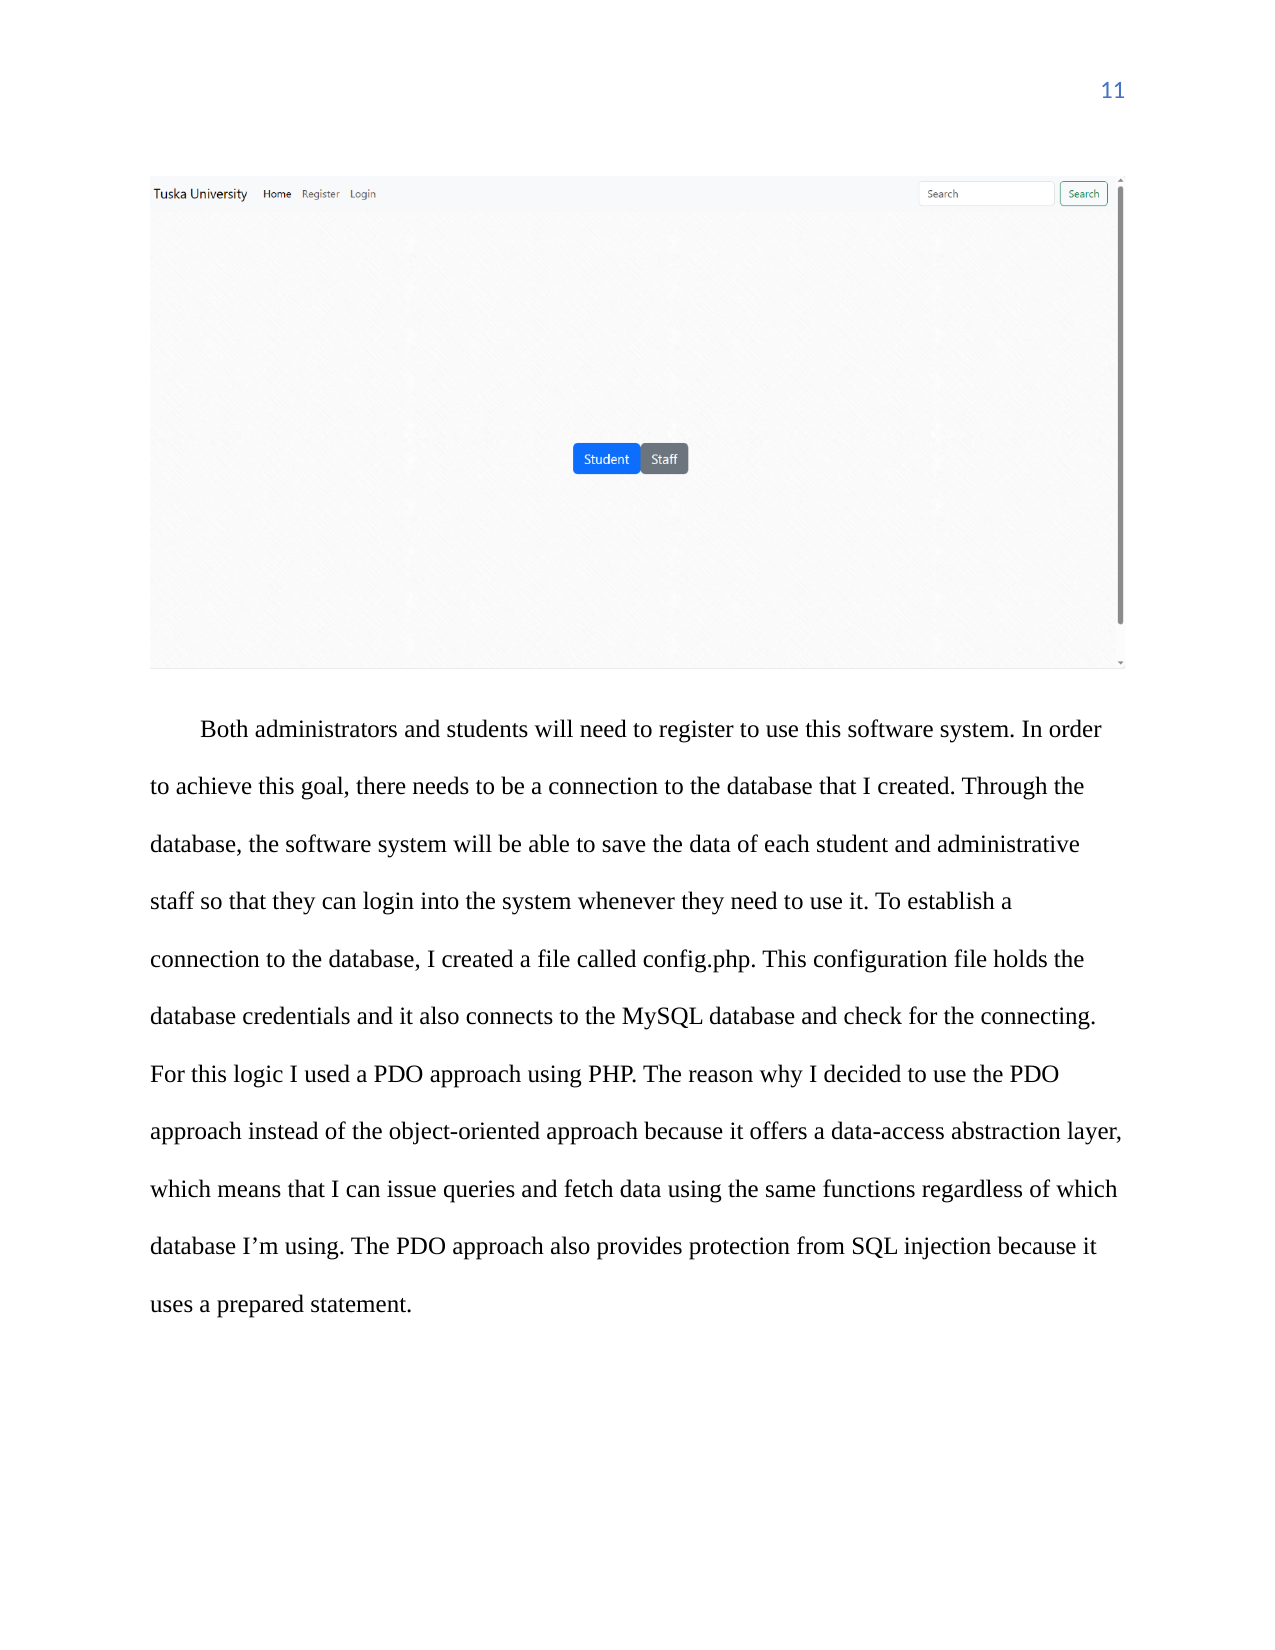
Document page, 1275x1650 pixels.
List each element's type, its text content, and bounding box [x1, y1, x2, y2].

picture [150, 176, 1125, 669]
text Both administrators and students will need to register to use this software system. In order to achieve this goal, there needs to be a connection to the database that I created. Through the database, the software system will be able to save the data of each student and administrative staff so that they can login into the system whenever they need to use it. To establish a connection to the database, I created a file called config.php. This configuration file holds the database credentials and it also connects to the MySQL database and check for the connecting. For this logic I used a PDO approach using PHP. The reason why I decided to use the PDO approach instead of the object-oriented approach because it offers a data-access abstraction layer, which means that I can issue queries and fetch data using the same functions regardless of which database I’m using. The PDO approach also provides protection from SQL injection because it uses a prepared statement. [150, 714, 1125, 1317]
